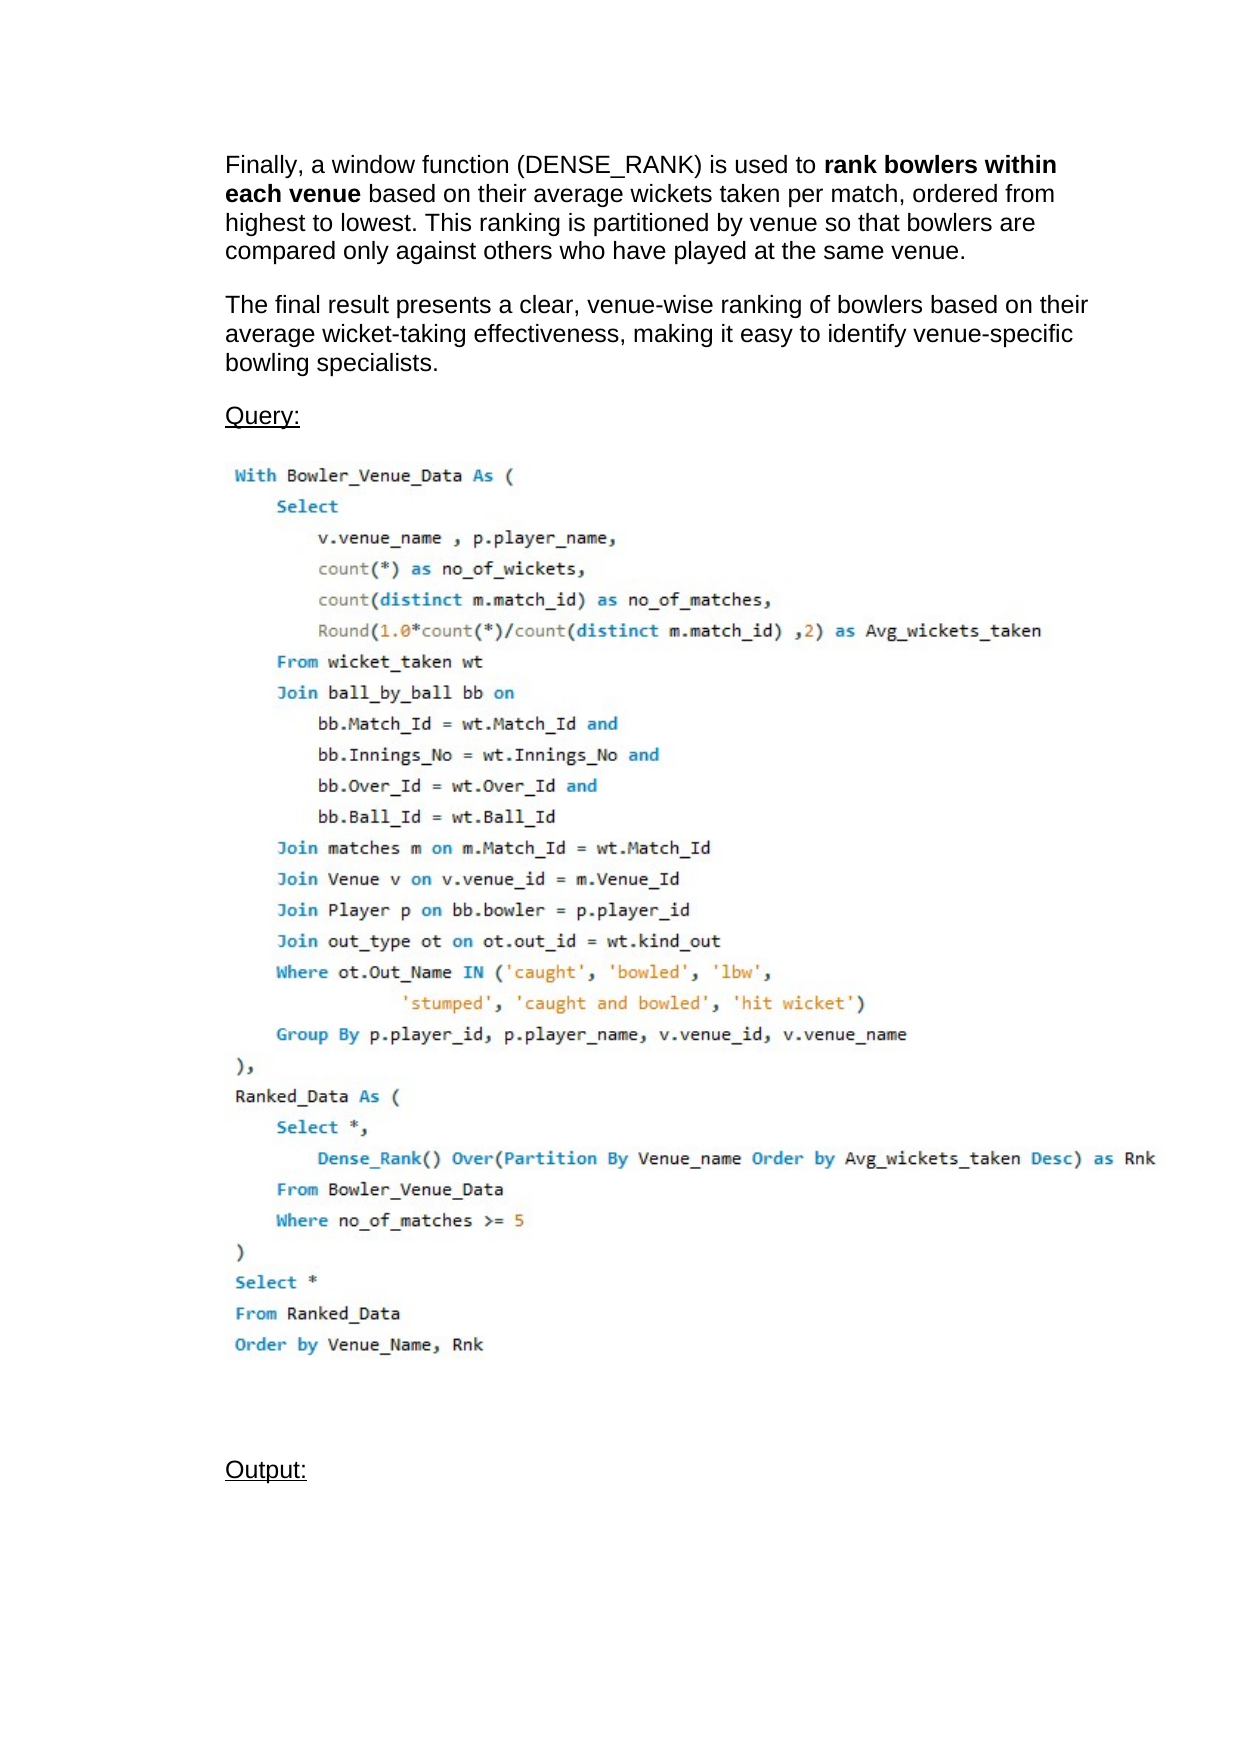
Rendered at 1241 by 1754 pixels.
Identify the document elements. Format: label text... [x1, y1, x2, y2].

text Finally, a window function (DENSE_RANK) is used to rank bowlers within each venue based on their average wickets taken per match, ordered from highest to lowest. This ranking is partitioned by venue so that bowlers are compared only against others who have played at the same venue. [225, 150, 1090, 265]
text The final result presents a clear, venue-wise ranking of bowlers based on their average wicket-taking effectiveness, making it easy to identify venue-specific bowling specialists. [225, 290, 1090, 376]
text Output: [225, 1454, 1090, 1483]
picture [225, 461, 1166, 1364]
text Query: [225, 401, 1090, 430]
